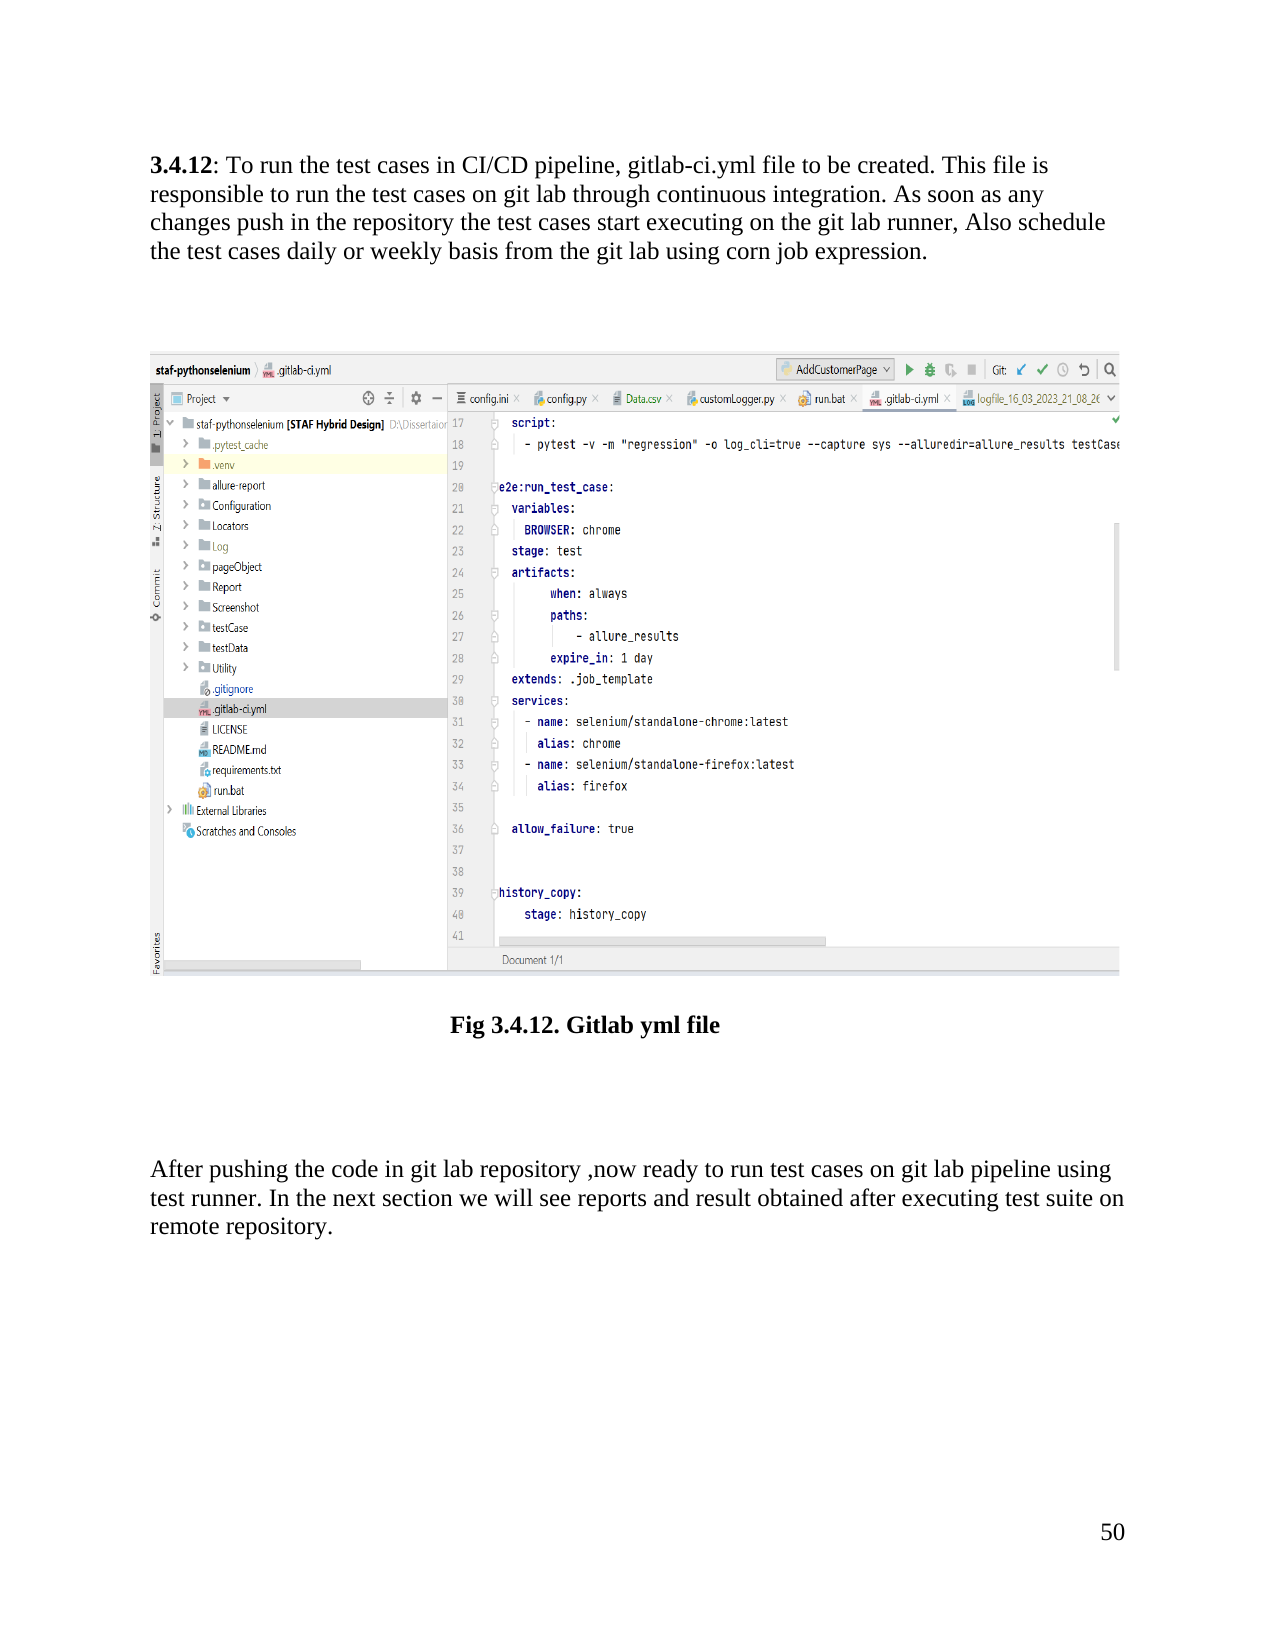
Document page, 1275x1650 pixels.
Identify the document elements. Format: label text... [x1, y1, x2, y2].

subtitle Fig 3.4.12. Gitlab yml file [150, 1010, 1125, 1039]
picture [150, 351, 1120, 976]
text After pushing the code in git lab repository ,now ready to run test cases on git lab pipeline using test runner. In the next section we will see reports and result obtained after executing test suite on remote repository. [150, 1154, 1125, 1240]
text 3.4.12: To run the test cases in CI/CD pipeline, gitlab-ci.yml file to be created. This file is responsible to run the test cases on git lab through continuous integration. As soon as any changes push in the repository the test cases start executing on the git lab runner, Also schedule the test cases daily or weekly basis from the git lab using corn job expression. [150, 150, 1125, 265]
